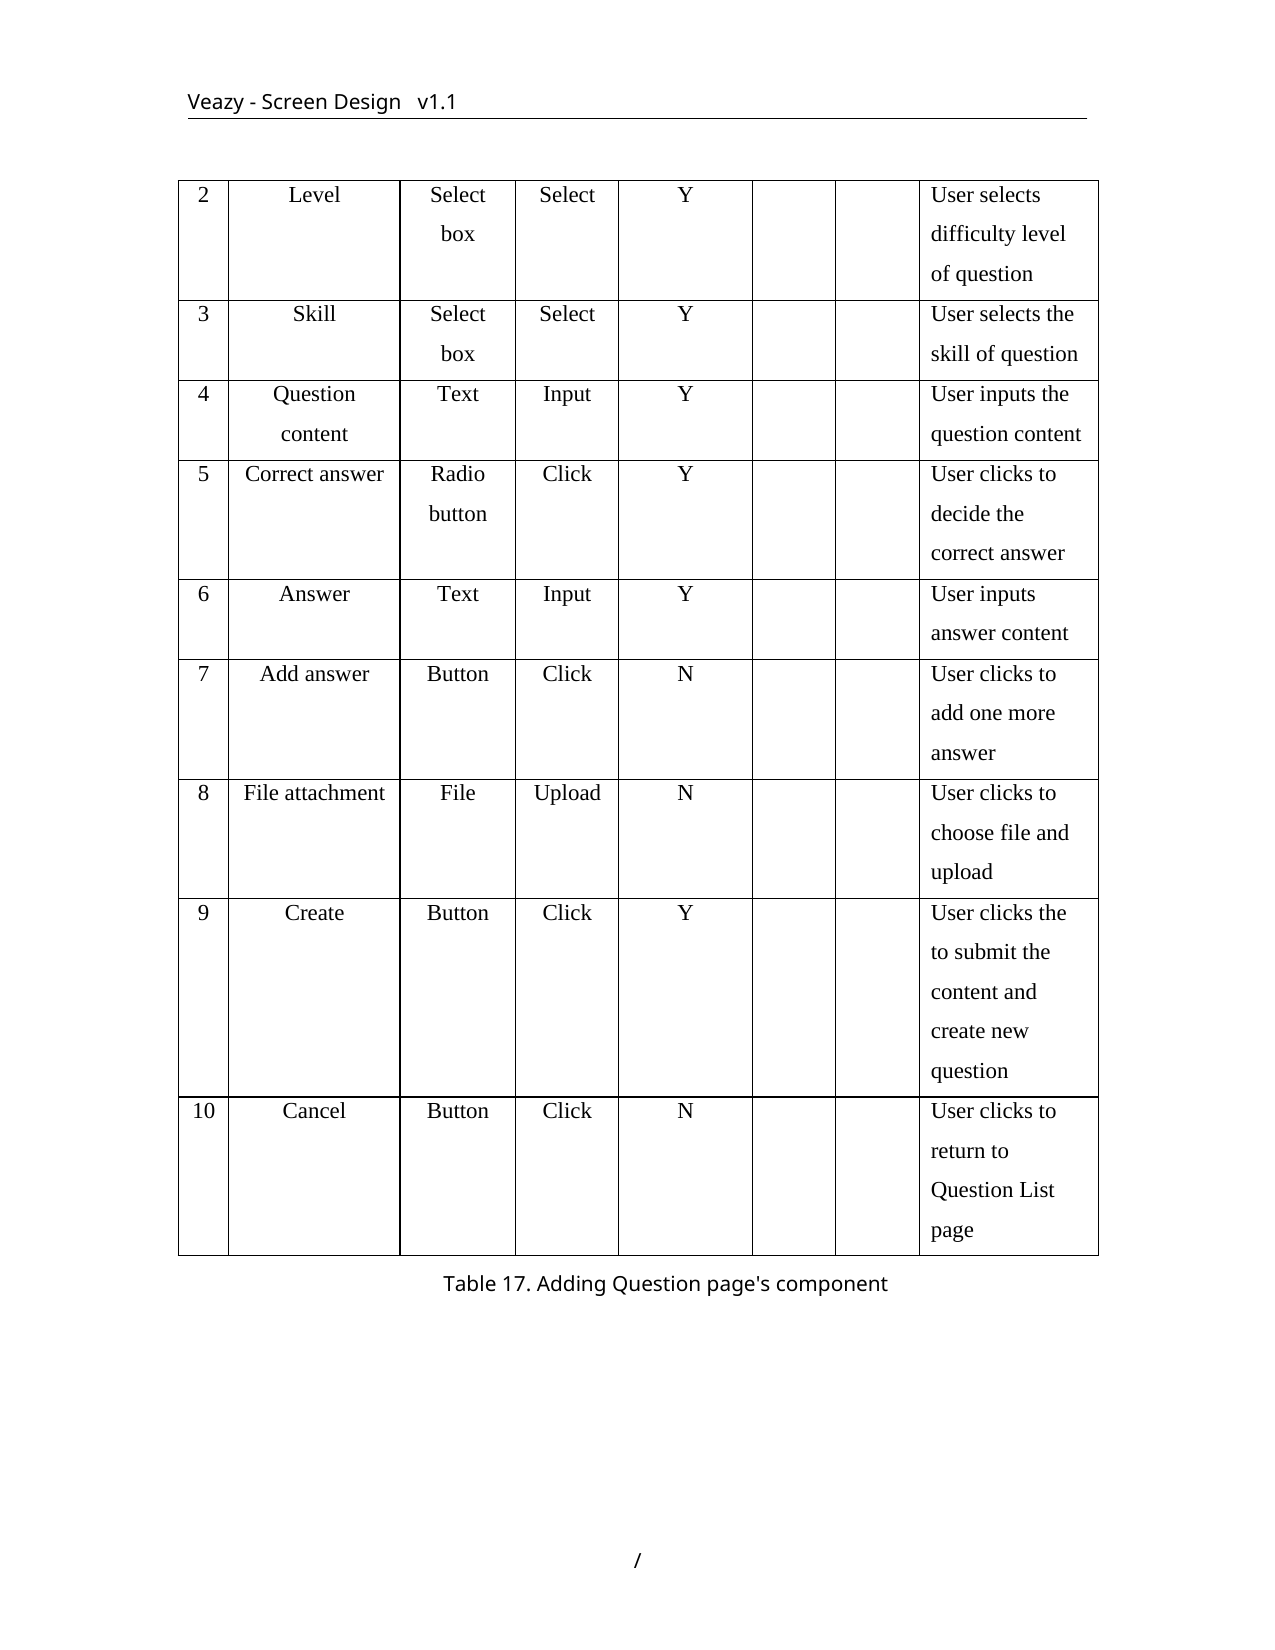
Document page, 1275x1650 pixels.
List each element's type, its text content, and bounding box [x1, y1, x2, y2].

table_cell User clicks to return to Question List page [920, 1098, 1098, 1255]
table_cell 3 [179, 301, 228, 379]
table_cell Click [516, 899, 618, 1096]
table_cell Y [619, 181, 752, 299]
table_cell [836, 580, 919, 659]
table_cell Answer [229, 580, 399, 659]
table_cell [836, 660, 919, 778]
table_cell Cancel [229, 1098, 399, 1255]
table_cell N [619, 660, 752, 778]
table_cell 10 [179, 1098, 228, 1255]
table_cell [753, 461, 835, 579]
table_cell [836, 181, 919, 299]
table_cell Button [401, 899, 515, 1096]
table_cell Radio button [401, 461, 515, 579]
table_cell File attachment [229, 780, 399, 898]
table_cell Add answer [229, 660, 399, 778]
table_cell [836, 301, 919, 379]
table_cell Question content [229, 381, 399, 459]
table_cell File [401, 780, 515, 898]
table_cell Skill [229, 301, 399, 379]
table_cell Y [619, 461, 752, 579]
table_cell Correct answer [229, 461, 399, 579]
table_cell [753, 1098, 835, 1255]
table_cell 7 [179, 660, 228, 778]
table_cell Input [516, 381, 618, 459]
table_cell N [619, 780, 752, 898]
table_cell Create [229, 899, 399, 1096]
table_cell Text [401, 381, 515, 459]
table_cell [836, 461, 919, 579]
table_cell 6 [179, 580, 228, 659]
table_cell Upload [516, 780, 618, 898]
table_cell Select box [401, 301, 515, 379]
table_cell Y [619, 301, 752, 379]
table_cell User clicks to add one more answer [920, 660, 1098, 778]
table_cell Level [229, 181, 399, 299]
table_cell User clicks to choose file and upload [920, 780, 1098, 898]
table_cell Text [401, 580, 515, 659]
table_cell Button [401, 660, 515, 778]
table_cell Y [619, 381, 752, 459]
table_cell [836, 780, 919, 898]
table_cell Select [516, 181, 618, 299]
table_cell Click [516, 660, 618, 778]
table_cell Select [516, 301, 618, 379]
table_cell Button [401, 1098, 515, 1255]
table_cell [753, 899, 835, 1096]
table_cell Click [516, 1098, 618, 1255]
table_cell User clicks to decide the correct answer [920, 461, 1098, 579]
table_cell 4 [179, 381, 228, 459]
table_cell [753, 580, 835, 659]
table_cell Select box [401, 181, 515, 299]
table_cell [753, 381, 835, 459]
table_cell 8 [179, 780, 228, 898]
table_cell 5 [179, 461, 228, 579]
table_cell [836, 381, 919, 459]
table_cell Input [516, 580, 618, 659]
table_cell [753, 181, 835, 299]
table_cell User clicks the to submit the content and create new question [920, 899, 1098, 1096]
table_cell [753, 660, 835, 778]
table_cell Click [516, 461, 618, 579]
table_cell Y [619, 580, 752, 659]
table_cell User selects difficulty level of question [920, 181, 1098, 299]
table_cell N [619, 1098, 752, 1255]
table_cell [836, 899, 919, 1096]
table_cell 9 [179, 899, 228, 1096]
table_cell [836, 1098, 919, 1255]
table_cell [753, 301, 835, 379]
table_cell 2 [179, 181, 228, 299]
table_cell User inputs answer content [920, 580, 1098, 659]
table_cell [753, 780, 835, 898]
table_cell Y [619, 899, 752, 1096]
table_cell User inputs the question content [920, 381, 1098, 459]
table_cell User selects the skill of question [920, 301, 1098, 379]
